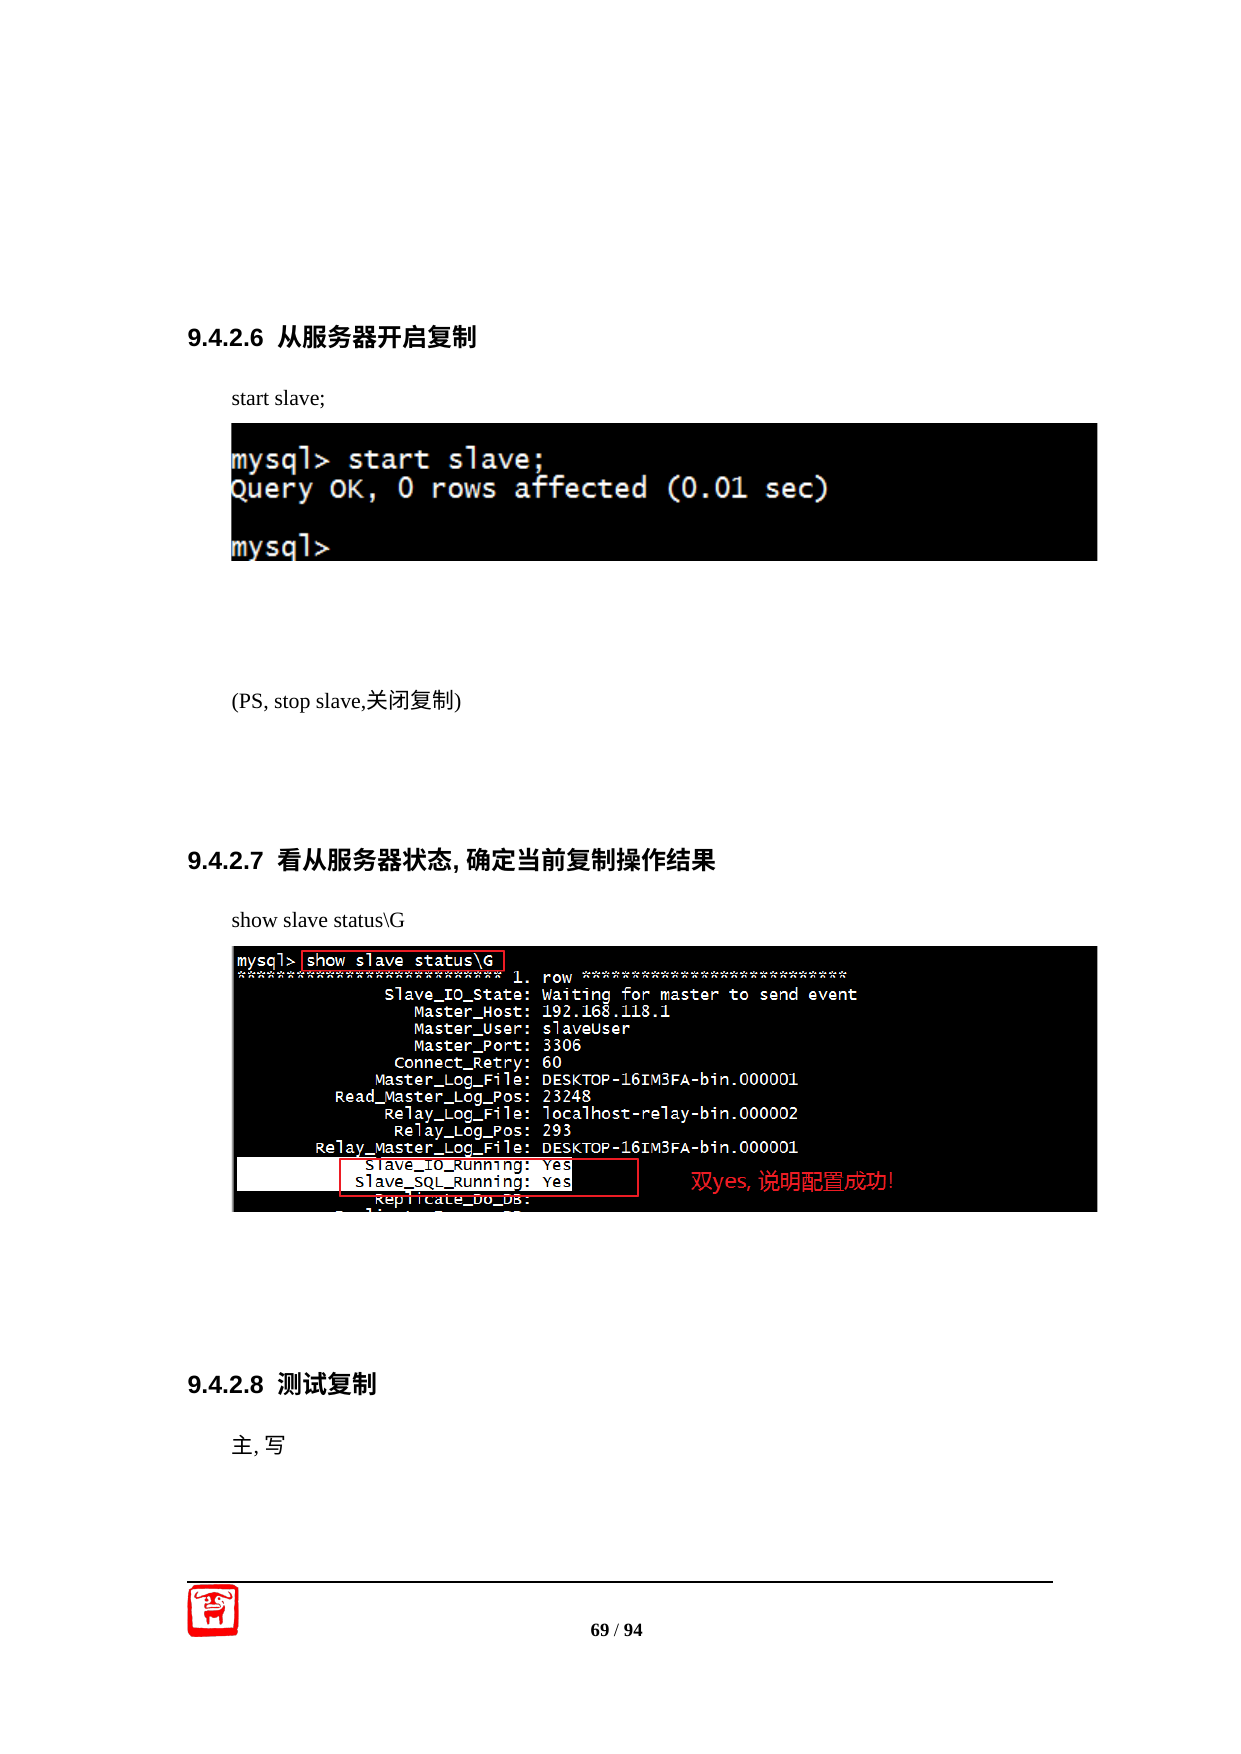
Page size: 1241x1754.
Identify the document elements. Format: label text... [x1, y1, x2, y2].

subtitle 从服务器开启复制 [187, 303, 1053, 368]
text start slave; [187, 381, 1053, 413]
picture [231, 423, 1098, 561]
subtitle 看从服务器状态, 确定当前复制操作结果 [187, 826, 1053, 891]
text 主, 写 [187, 1427, 1053, 1460]
subtitle 测试复制 [187, 1350, 1053, 1415]
picture [187, 1584, 239, 1637]
text show slave status\G [187, 903, 1053, 936]
picture [231, 946, 1098, 1212]
text (PS, stop slave,关闭复制) [187, 683, 1053, 715]
